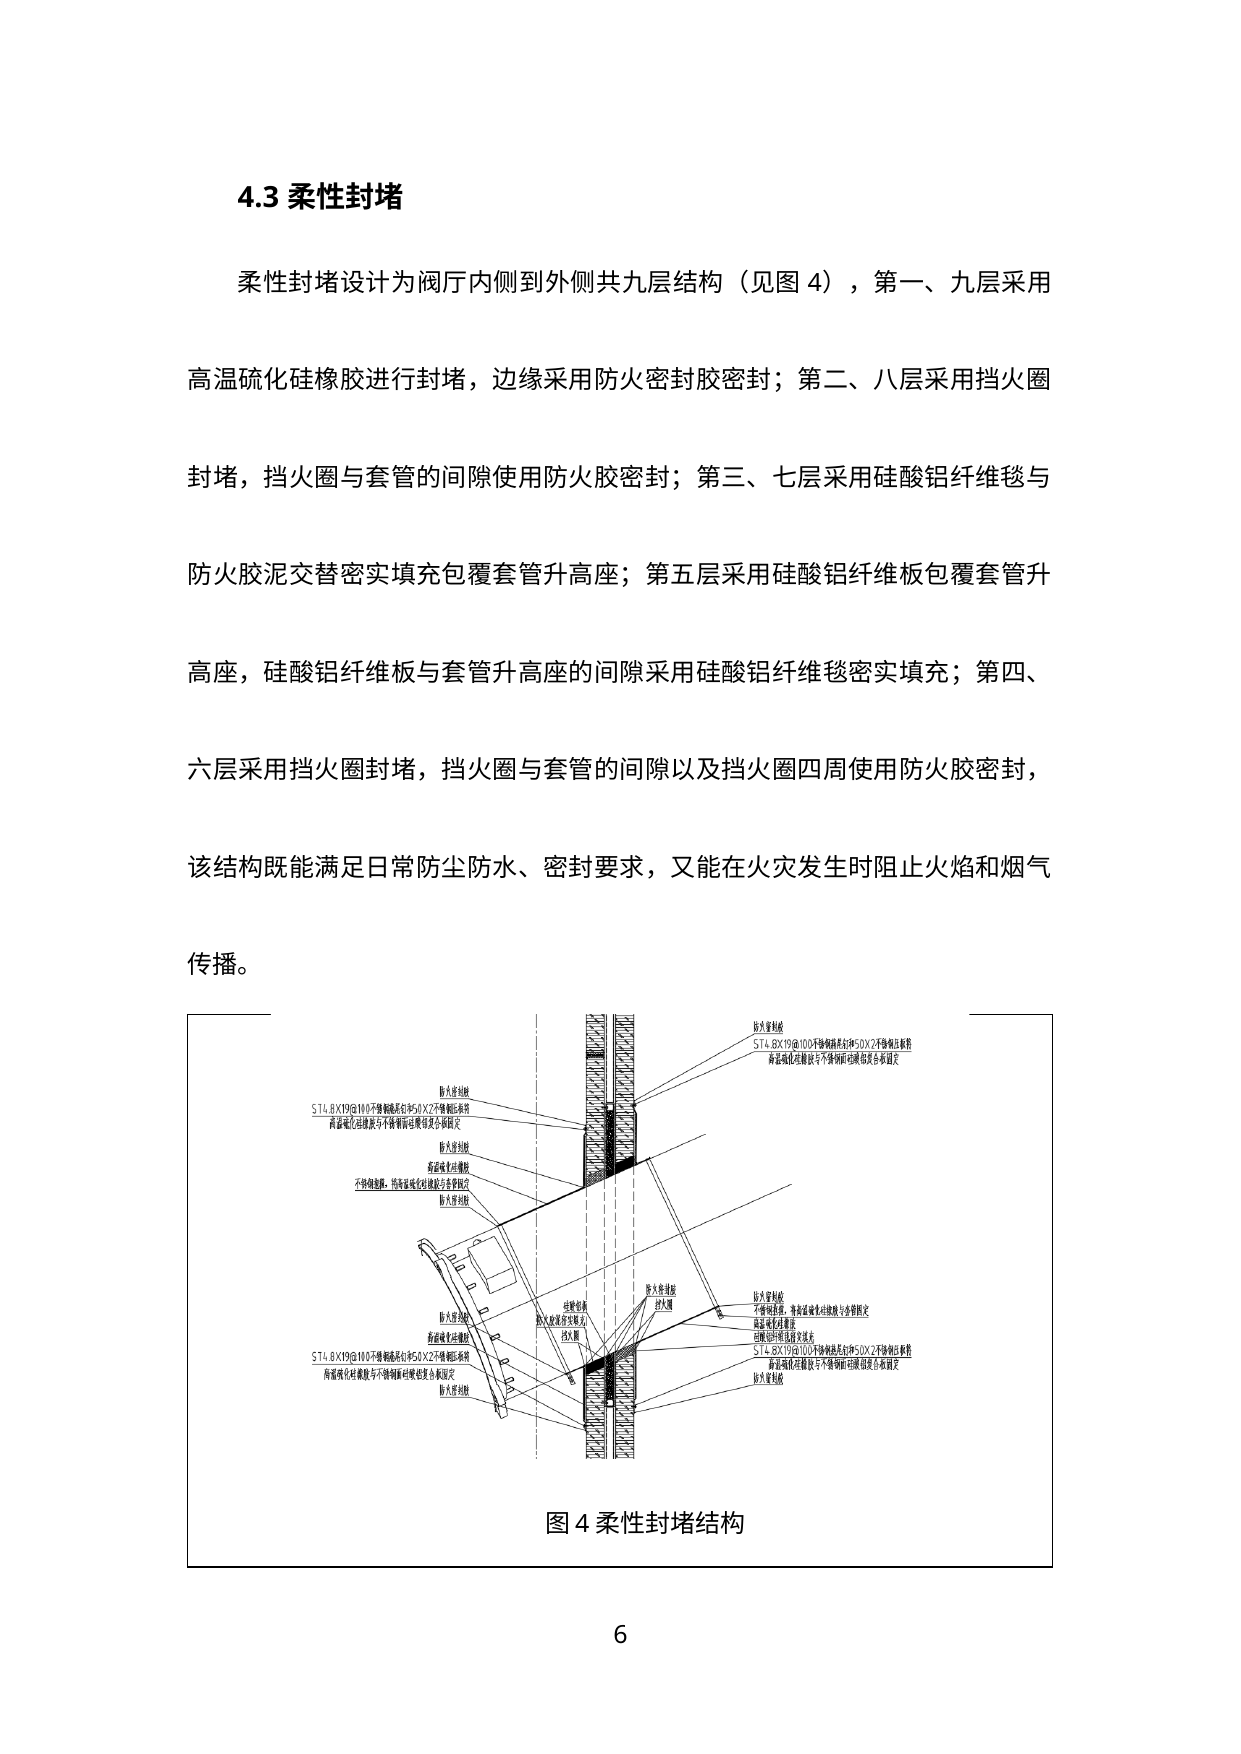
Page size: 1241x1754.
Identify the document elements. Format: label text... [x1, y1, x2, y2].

text 4.3 柔性封堵 [187, 162, 1053, 227]
table_header 图4 柔性封堵结构 [188, 1015, 1052, 1566]
picture [270, 1014, 970, 1459]
text 柔性封堵设计为阀厅内侧到外侧共九层结构（见图4），第一、九层采用高温硫化硅橡胶进行封堵，边缘采用防火密封胶密封；第二、八层采用挡火圈封堵，挡火圈与套管的间隙使用防火胶密封；第三、七层采用硅酸铝纤维毯与防火胶泥交替密实填充包覆套管升高座；第五层采用硅酸铝纤维板包覆套管升高座，硅酸铝纤维板与套管升高座的间隙采用硅酸铝纤维毯密实填充；第四、六层采用挡火圈封堵，挡火圈与套管的间隙以及挡火圈四周使用防火胶密封，该结构既能满足日常防尘防水、密封要求，又能在火灾发生时阻止火焰和烟气传播。 [187, 248, 1053, 996]
